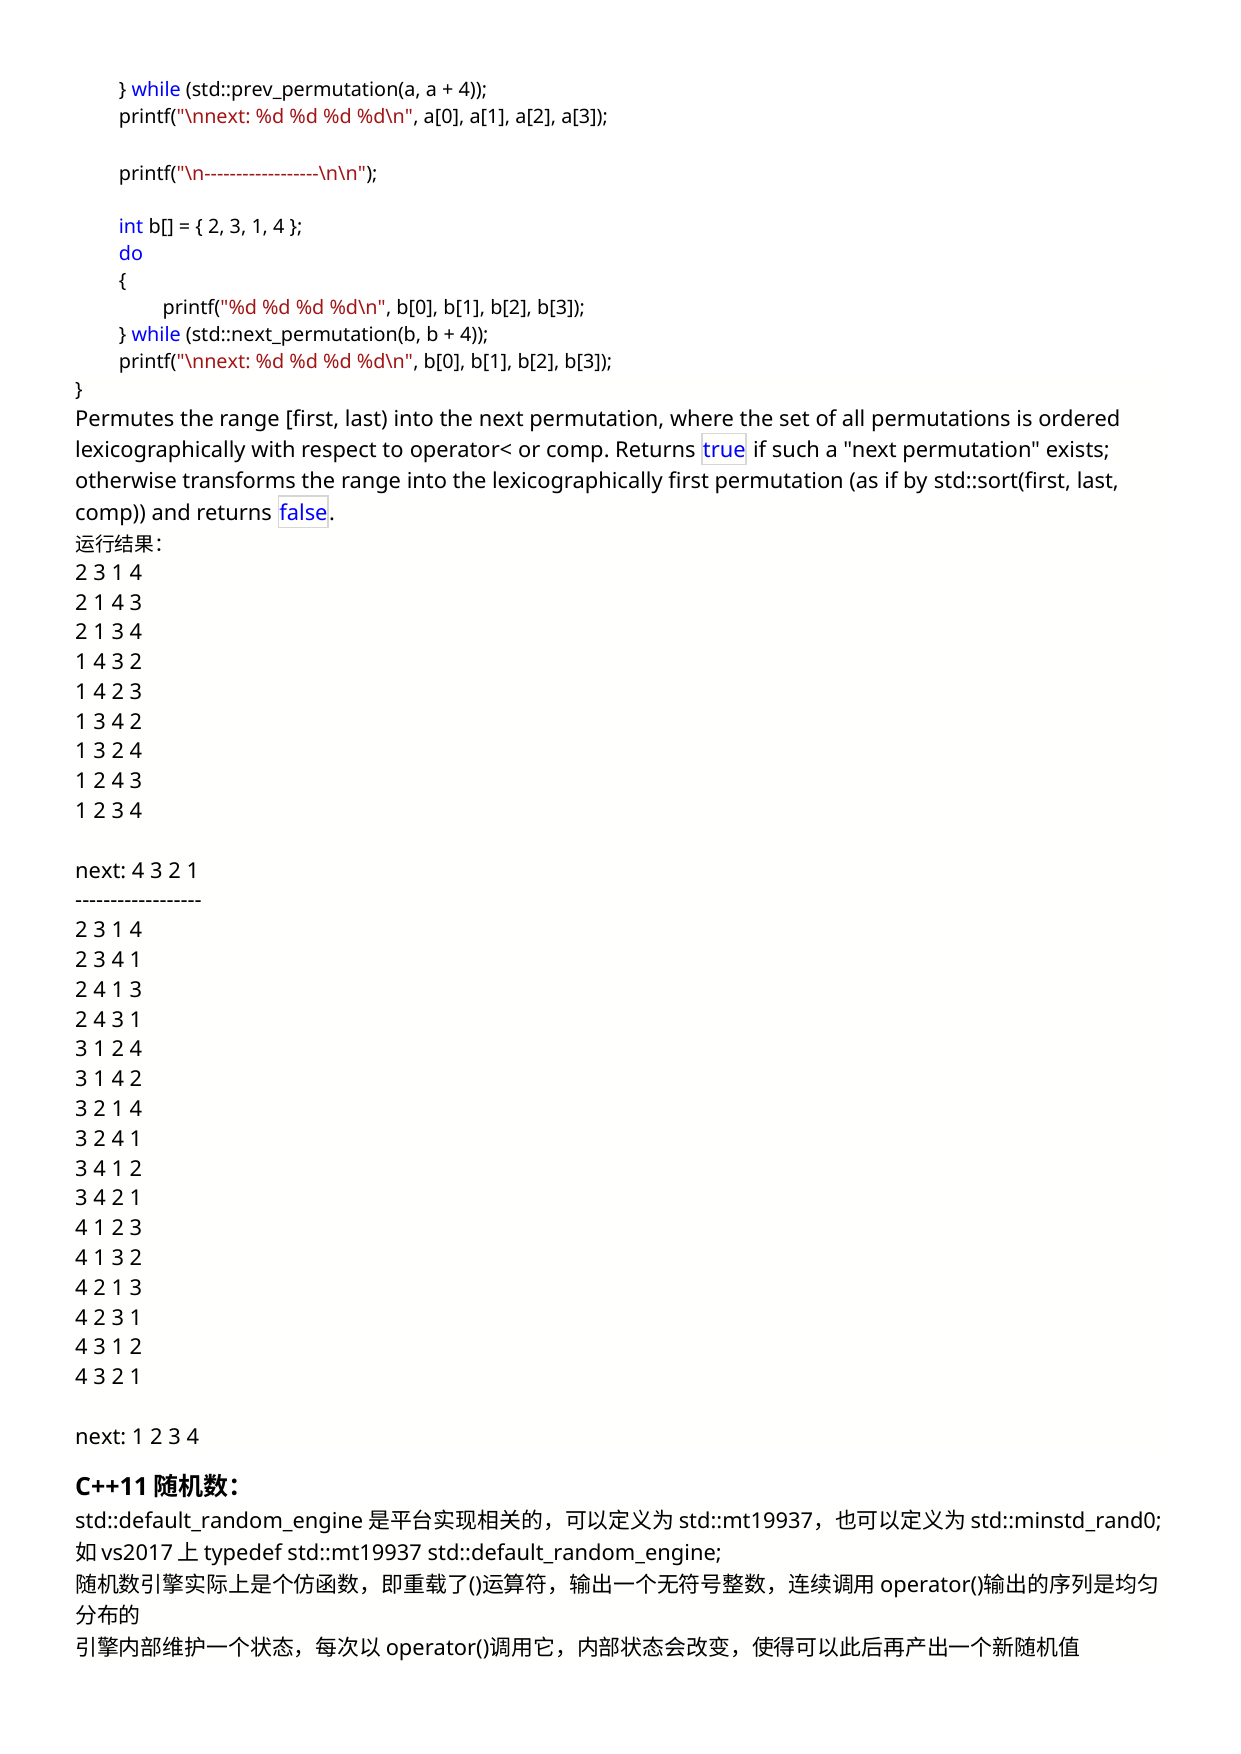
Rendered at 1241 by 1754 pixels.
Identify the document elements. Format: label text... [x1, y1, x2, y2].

text ------------------ [75, 884, 1165, 914]
text 如vs2017上typedef std::mt19937 std::default_random_engine; [75, 1535, 1165, 1567]
text 1 2 3 4 [75, 795, 1165, 825]
text 运行结果： [75, 528, 1165, 557]
text { [75, 267, 1165, 294]
text 2 4 3 1 [75, 1004, 1165, 1033]
text 1 4 2 3 [75, 676, 1165, 706]
text printf("\nnext: %d %d %d %d\n", b[0], b[1], b[2], b[3]); [75, 348, 1165, 374]
text 4 2 3 1 [75, 1302, 1165, 1331]
text C++11随机数： [75, 1467, 1165, 1503]
text next: 1 2 3 4 [75, 1421, 1165, 1451]
text 1 3 2 4 [75, 736, 1165, 765]
text 1 4 3 2 [75, 646, 1165, 676]
text 2 3 1 4 [75, 914, 1165, 944]
text 随机数引擎实际上是个仿函数，即重载了()运算符，输出一个无符号整数，连续调用operator()输出的序列是均匀分布的 [75, 1567, 1165, 1630]
text Permutes the range [first, last) into the next permutation, where the set of all permutations is ordered lexicographically with respect to operator< or comp. Returns true if such a "next permutation" exists; otherwise transforms the range into the lexicographically first permutation (as if by std::sort(first, last, comp)) and returns false. [329, 403, 1165, 528]
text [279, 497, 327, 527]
text printf("\nnext: %d %d %d %d\n", a[0], a[1], a[2], a[3]); [75, 102, 1165, 129]
text 4 3 2 1 [75, 1361, 1165, 1391]
text 3 4 1 2 [75, 1153, 1165, 1182]
text 1 2 4 3 [75, 765, 1165, 795]
text 3 4 2 1 [75, 1182, 1165, 1212]
text 3 1 4 2 [75, 1063, 1165, 1093]
text 4 2 1 3 [75, 1272, 1165, 1302]
text do [75, 240, 1165, 267]
text 2 4 1 3 [75, 974, 1165, 1004]
text 2 3 4 1 [75, 944, 1165, 974]
text int b[] = { 2, 3, 1, 4 }; [75, 213, 1165, 240]
text 3 2 1 4 [75, 1093, 1165, 1123]
text } while (std::next_permutation(b, b + 4)); [75, 321, 1165, 348]
text 3 2 4 1 [75, 1123, 1165, 1153]
text 引擎内部维护一个状态，每次以operator()调用它，内部状态会改变，使得可以此后再产出一个新随机值 [75, 1630, 1165, 1662]
text } [75, 374, 1165, 403]
text 4 3 1 2 [75, 1331, 1165, 1361]
text 4 1 2 3 [75, 1212, 1165, 1242]
text printf("%d %d %d %d\n", b[0], b[1], b[2], b[3]); [75, 294, 1165, 321]
text next: 4 3 2 1 [75, 855, 1165, 884]
text 3 1 2 4 [75, 1033, 1165, 1063]
text 4 1 3 2 [75, 1242, 1165, 1272]
text } while (std::prev_permutation(a, a + 4)); [75, 75, 1165, 102]
text 1 3 4 2 [75, 706, 1165, 736]
text printf("\n------------------\n\n"); [75, 159, 1165, 186]
text std::default_random_engine是平台实现相关的，可以定义为std::mt19937，也可以定义为std::minstd_rand0; [75, 1503, 1165, 1535]
text 2 3 1 4 [75, 557, 1165, 587]
text 2 1 4 3 [75, 587, 1165, 616]
text 2 1 3 4 [75, 616, 1165, 646]
